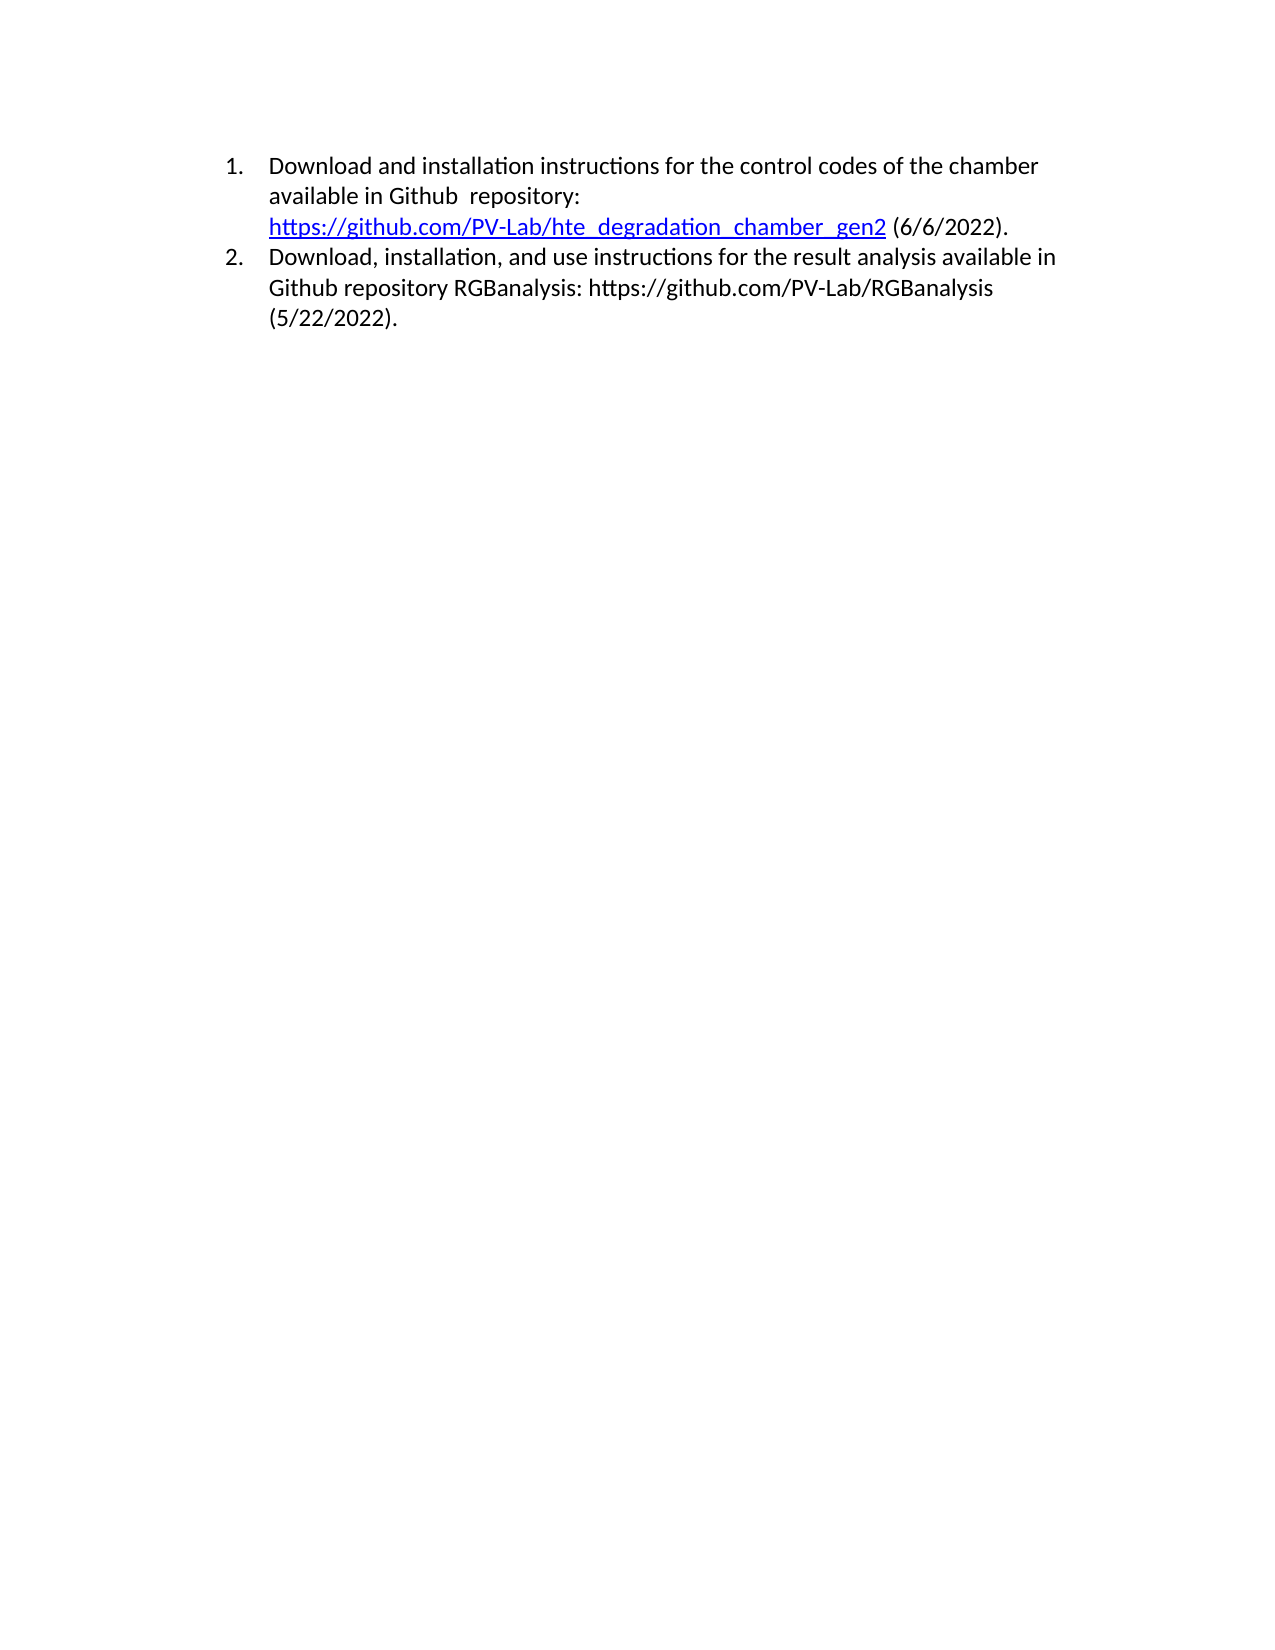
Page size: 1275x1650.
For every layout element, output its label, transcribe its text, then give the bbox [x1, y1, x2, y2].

list Download and installation instructions for the control codes of the chamber available in Github repository: https://github.com/PV-Lab/hte_degradation_chamber_gen2 (6/6/2022). [225, 150, 1125, 242]
list Download, installation, and use instructions for the result analysis available in Github repository RGBanalysis: https://github.com/PV-Lab/RGBanalysis (5/22/2022). [225, 242, 1125, 333]
